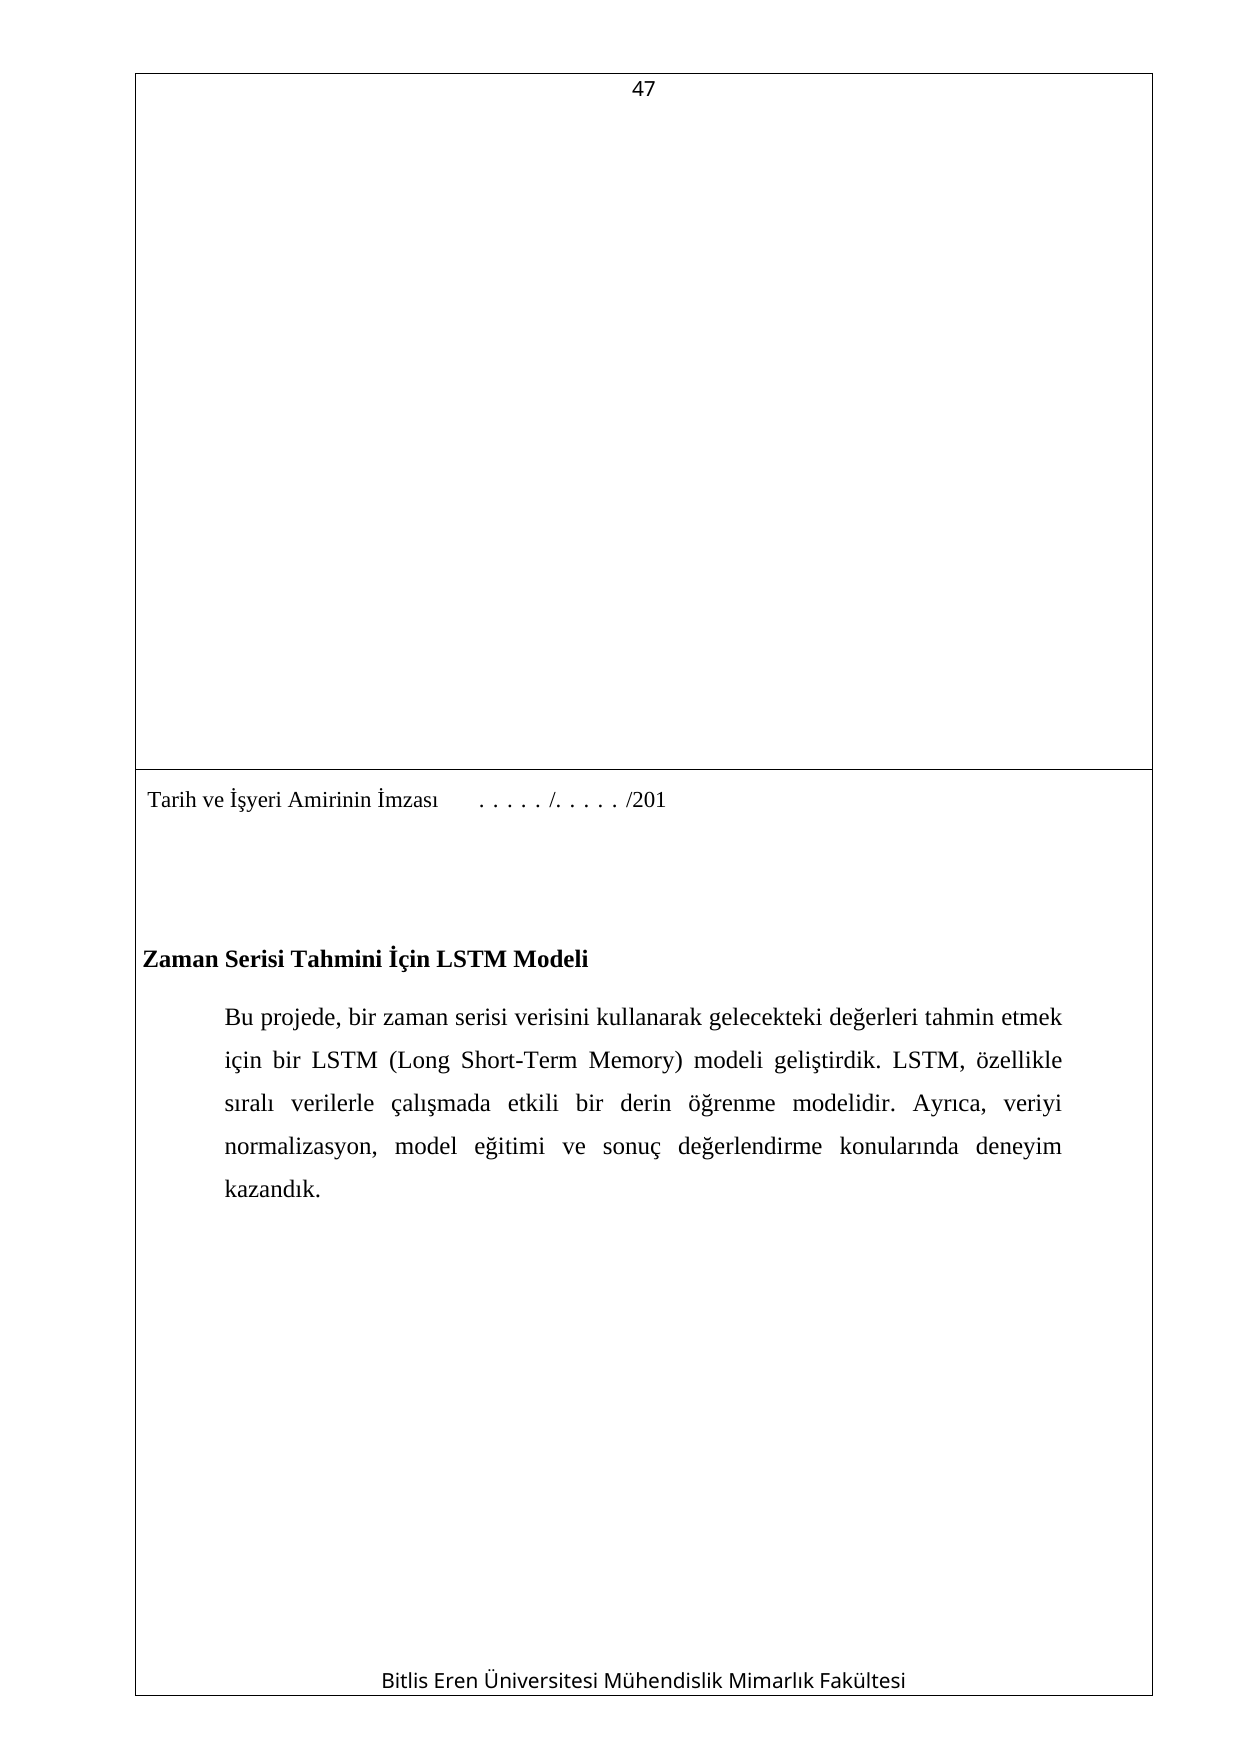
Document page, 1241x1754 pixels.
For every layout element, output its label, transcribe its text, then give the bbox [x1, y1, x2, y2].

table_header Tarih ve İşyeri Amirinin İmzası ...../...../201 [136, 770, 1152, 828]
subtitle Zaman Serisi Tahmini İçin LSTM Modeli [136, 944, 1152, 972]
text Bu projede, bir zaman serisi verisini kullanarak gelecekteki değerleri tahmin etmek için bir LSTM (Long Short-Term Memory) modeli geliştirdik. LSTM, özellikle sıralı verilerle çalışmada etkili bir derin öğrenme modelidir. Ayrıca, veriyi normalizasyon, model eğitimi ve sonuç değerlendirme konularında deneyim kazandık. [224, 1002, 1063, 1203]
